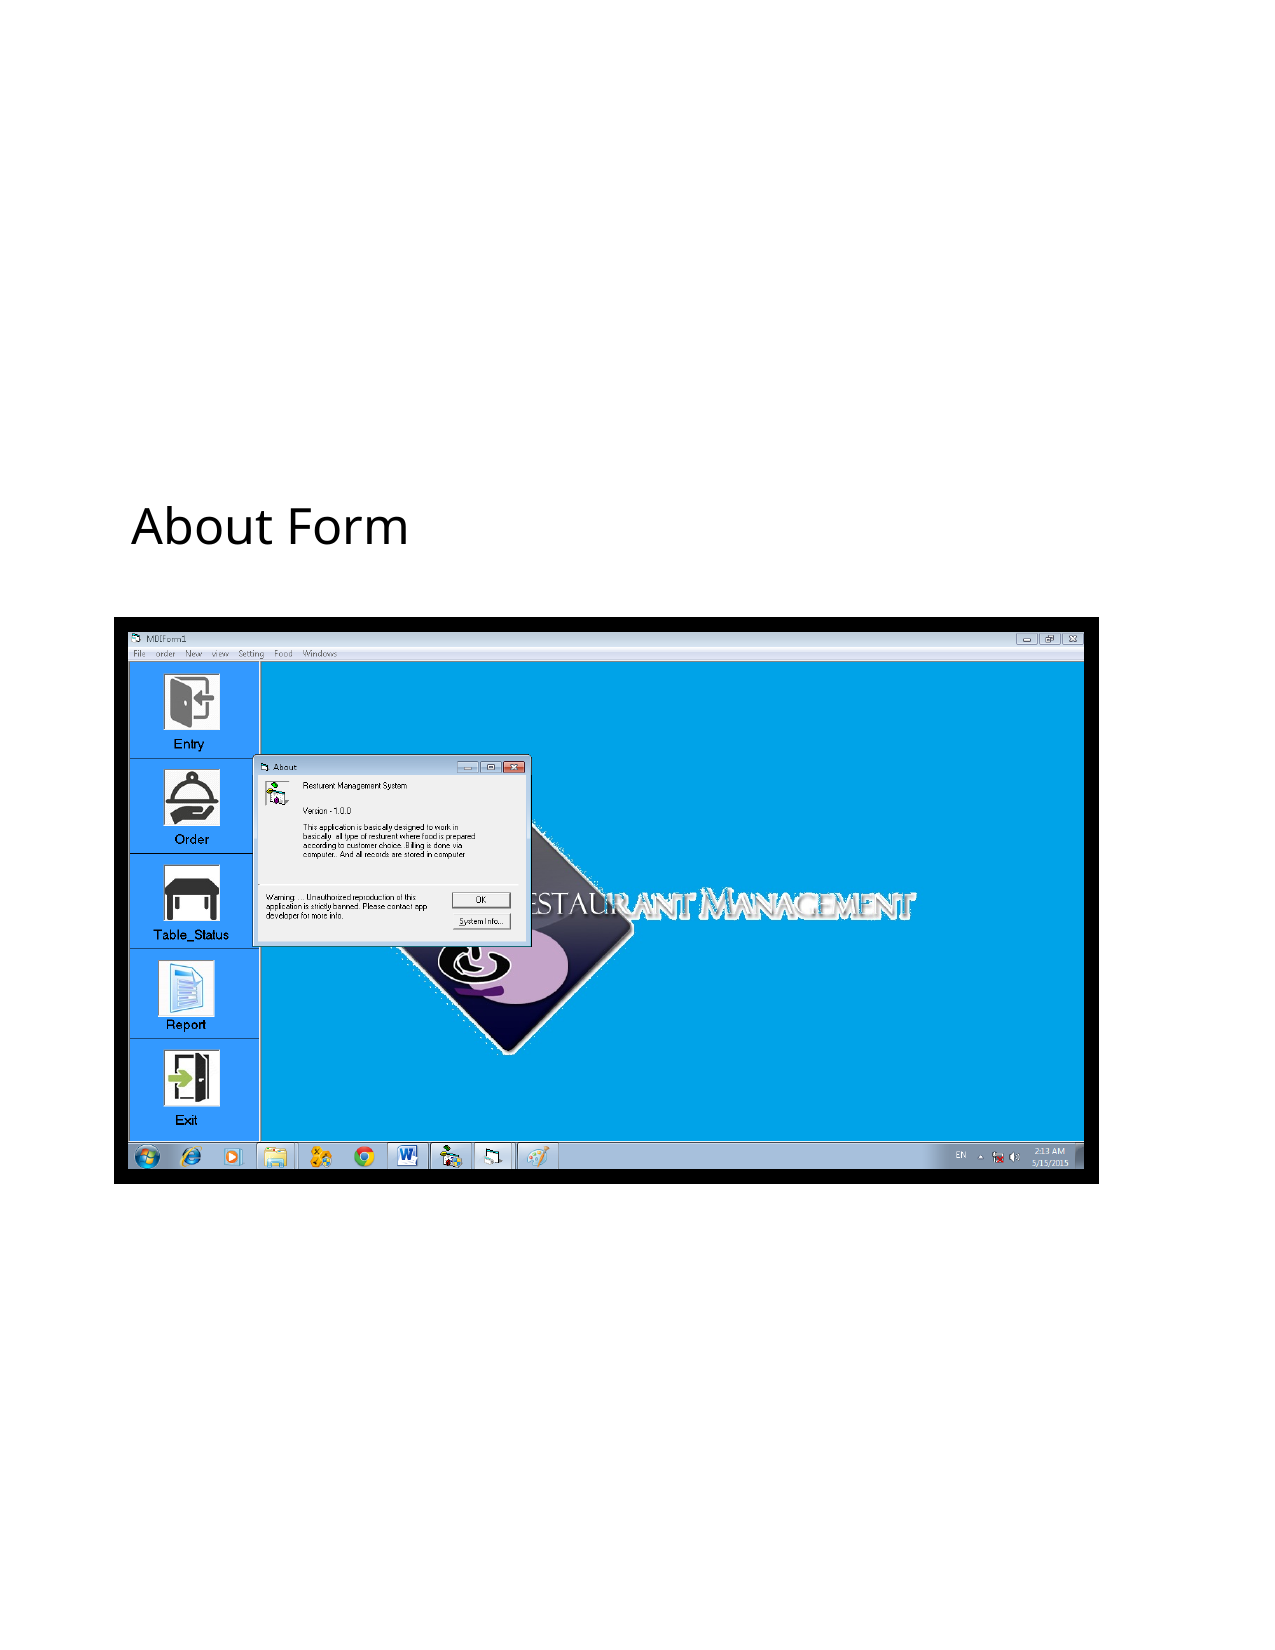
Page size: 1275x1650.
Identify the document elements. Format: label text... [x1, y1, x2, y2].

picture [699, 888, 916, 920]
picture [128, 632, 1084, 1169]
text About Form [131, 491, 1087, 559]
